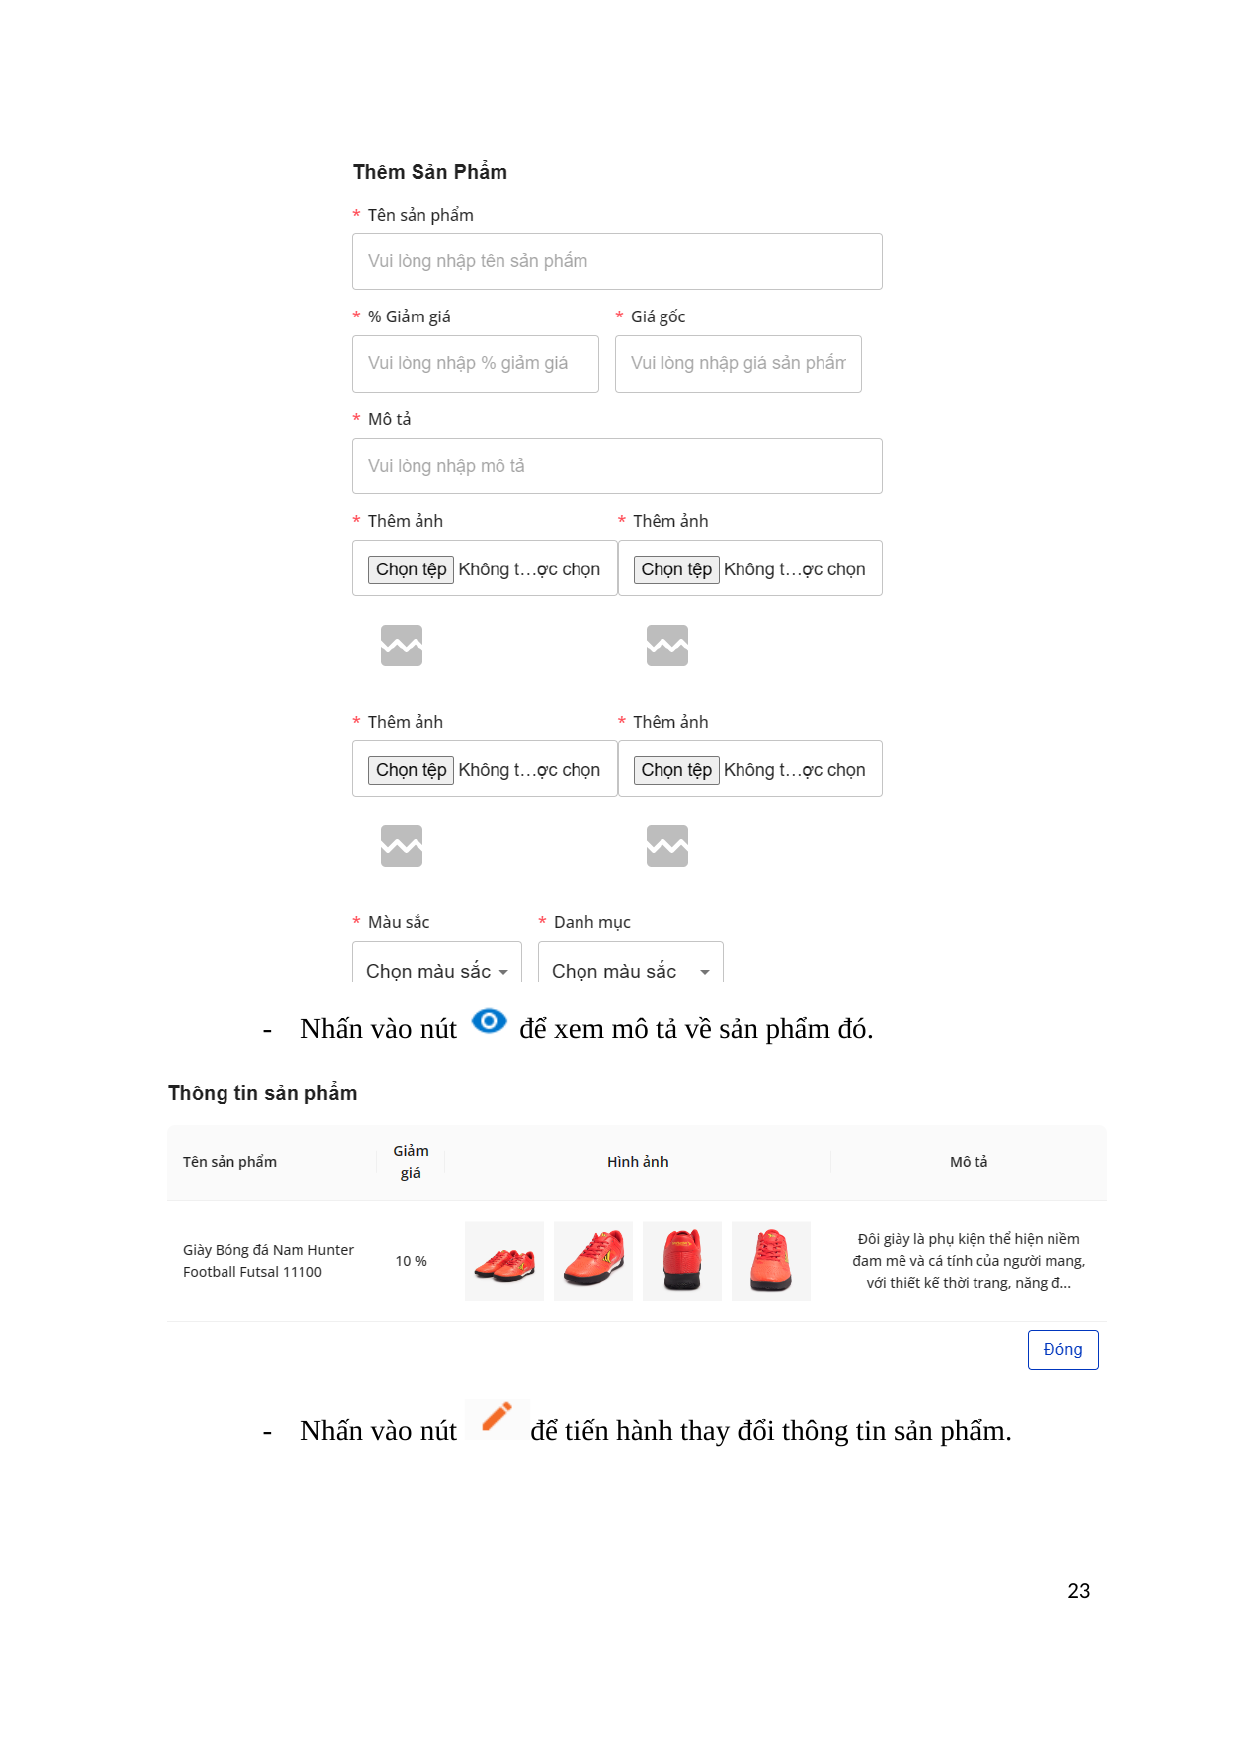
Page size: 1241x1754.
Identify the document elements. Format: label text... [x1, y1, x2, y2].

picture [464, 1399, 530, 1440]
picture [150, 1063, 1125, 1381]
list Nhấn vào nút để tiến hành thay đổi thông tin sản phẩm. [262, 1399, 1090, 1446]
picture [336, 150, 904, 982]
picture [464, 1000, 520, 1039]
list Nhấn vào nút để xem mô tả về sản phẩm đó. [262, 1001, 1090, 1044]
